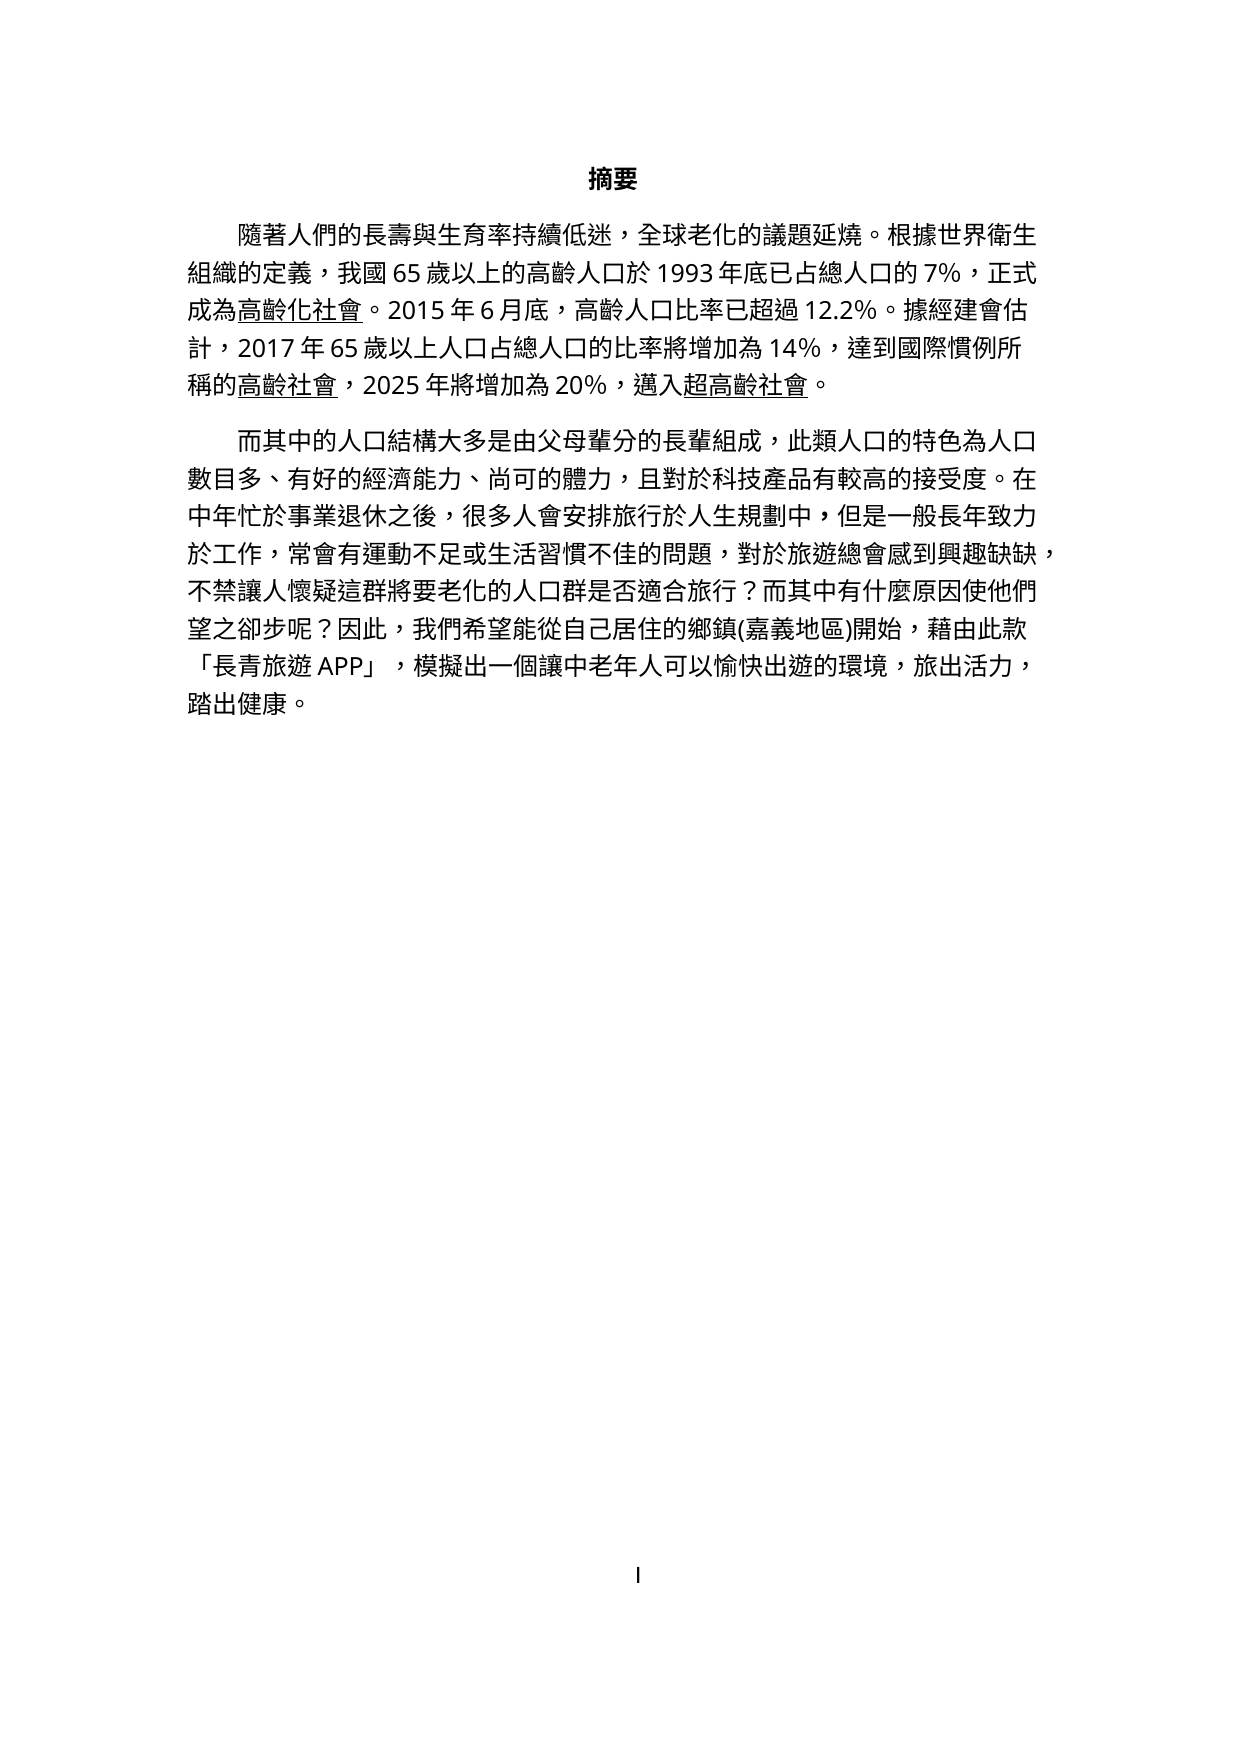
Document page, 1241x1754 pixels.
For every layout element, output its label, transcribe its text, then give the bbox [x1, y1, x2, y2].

text 隨著人們的長壽與生育率持續低迷，全球老化的議題延燒。根據世界衛生組織的定義，我國65歲以上的高齡人口於1993年底已占總人口的7％，正式成為高齡化社會。2015年6月底，高齡人口比率已超過12.2％。據經建會估計，2017年65歲以上人口占總人口的比率將增加為14％，達到國際慣例所稱的高齡社會，2025年將增加為20％，邁入超高齡社會。 [187, 215, 1038, 402]
text 而其中的人口結構大多是由父母輩分的長輩組成，此類人口的特色為人口數目多、有好的經濟能力、尚可的體力，且對於科技產品有較高的接受度。在中年忙於事業退休之後，很多人會安排旅行於人生規劃中，但是一般長年致力於工作，常會有運動不足或生活習慣不佳的問題，對於旅遊總會感到興趣缺缺，不禁讓人懷疑這群將要老化的人口群是否適合旅行？而其中有什麼原因使他們望之卻步呢？因此，我們希望能從自己居住的鄉鎮(嘉義地區)開始，藉由此款「長青旅遊APP」，模擬出一個讓中老年人可以愉快出遊的環境，旅出活力，踏出健康。 [187, 421, 1038, 721]
subtitle 摘要 [187, 159, 1038, 196]
